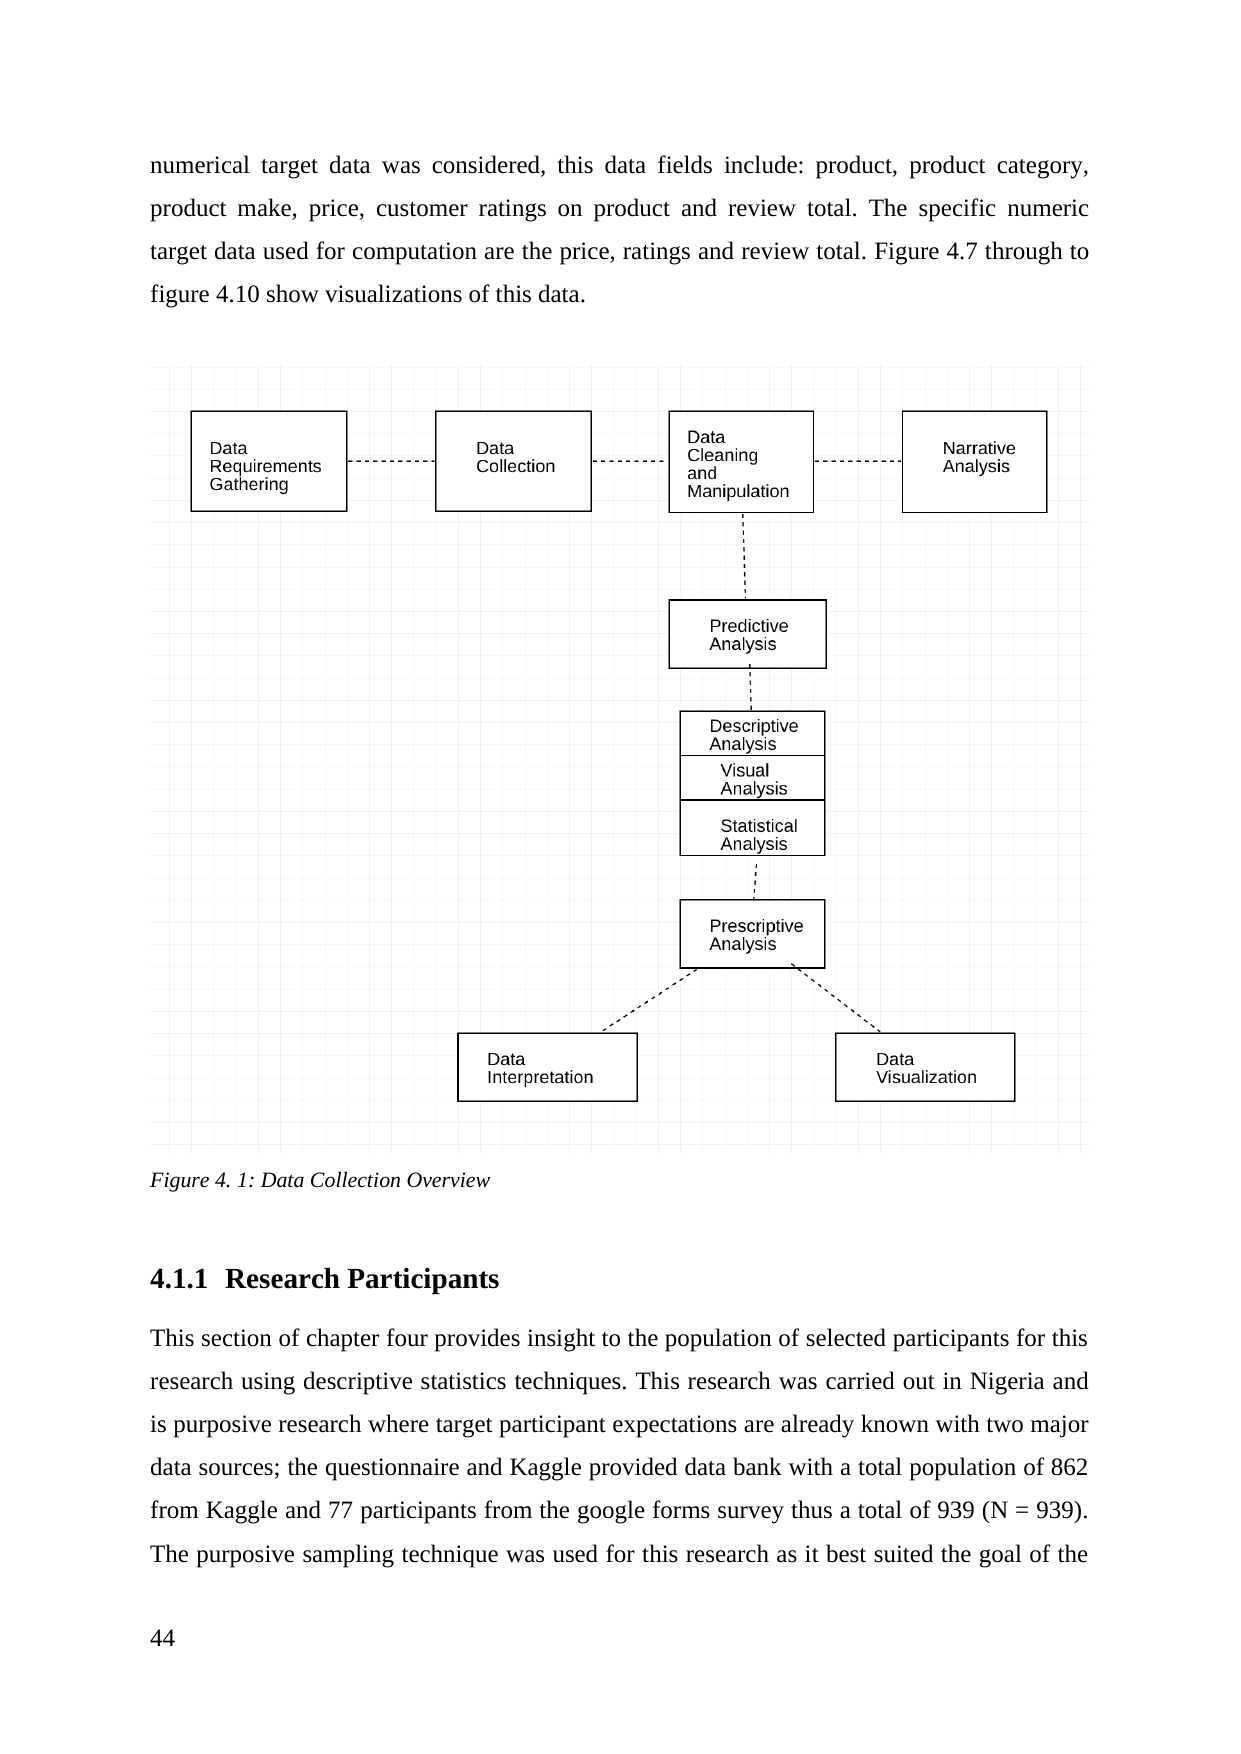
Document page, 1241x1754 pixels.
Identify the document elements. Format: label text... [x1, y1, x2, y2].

subtitle Research Participants [150, 1261, 1090, 1294]
picture [150, 365, 1091, 1153]
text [150, 150, 1090, 308]
text Figure 4. 1: Data Collection Overview [150, 1167, 1090, 1193]
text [150, 1323, 1090, 1567]
